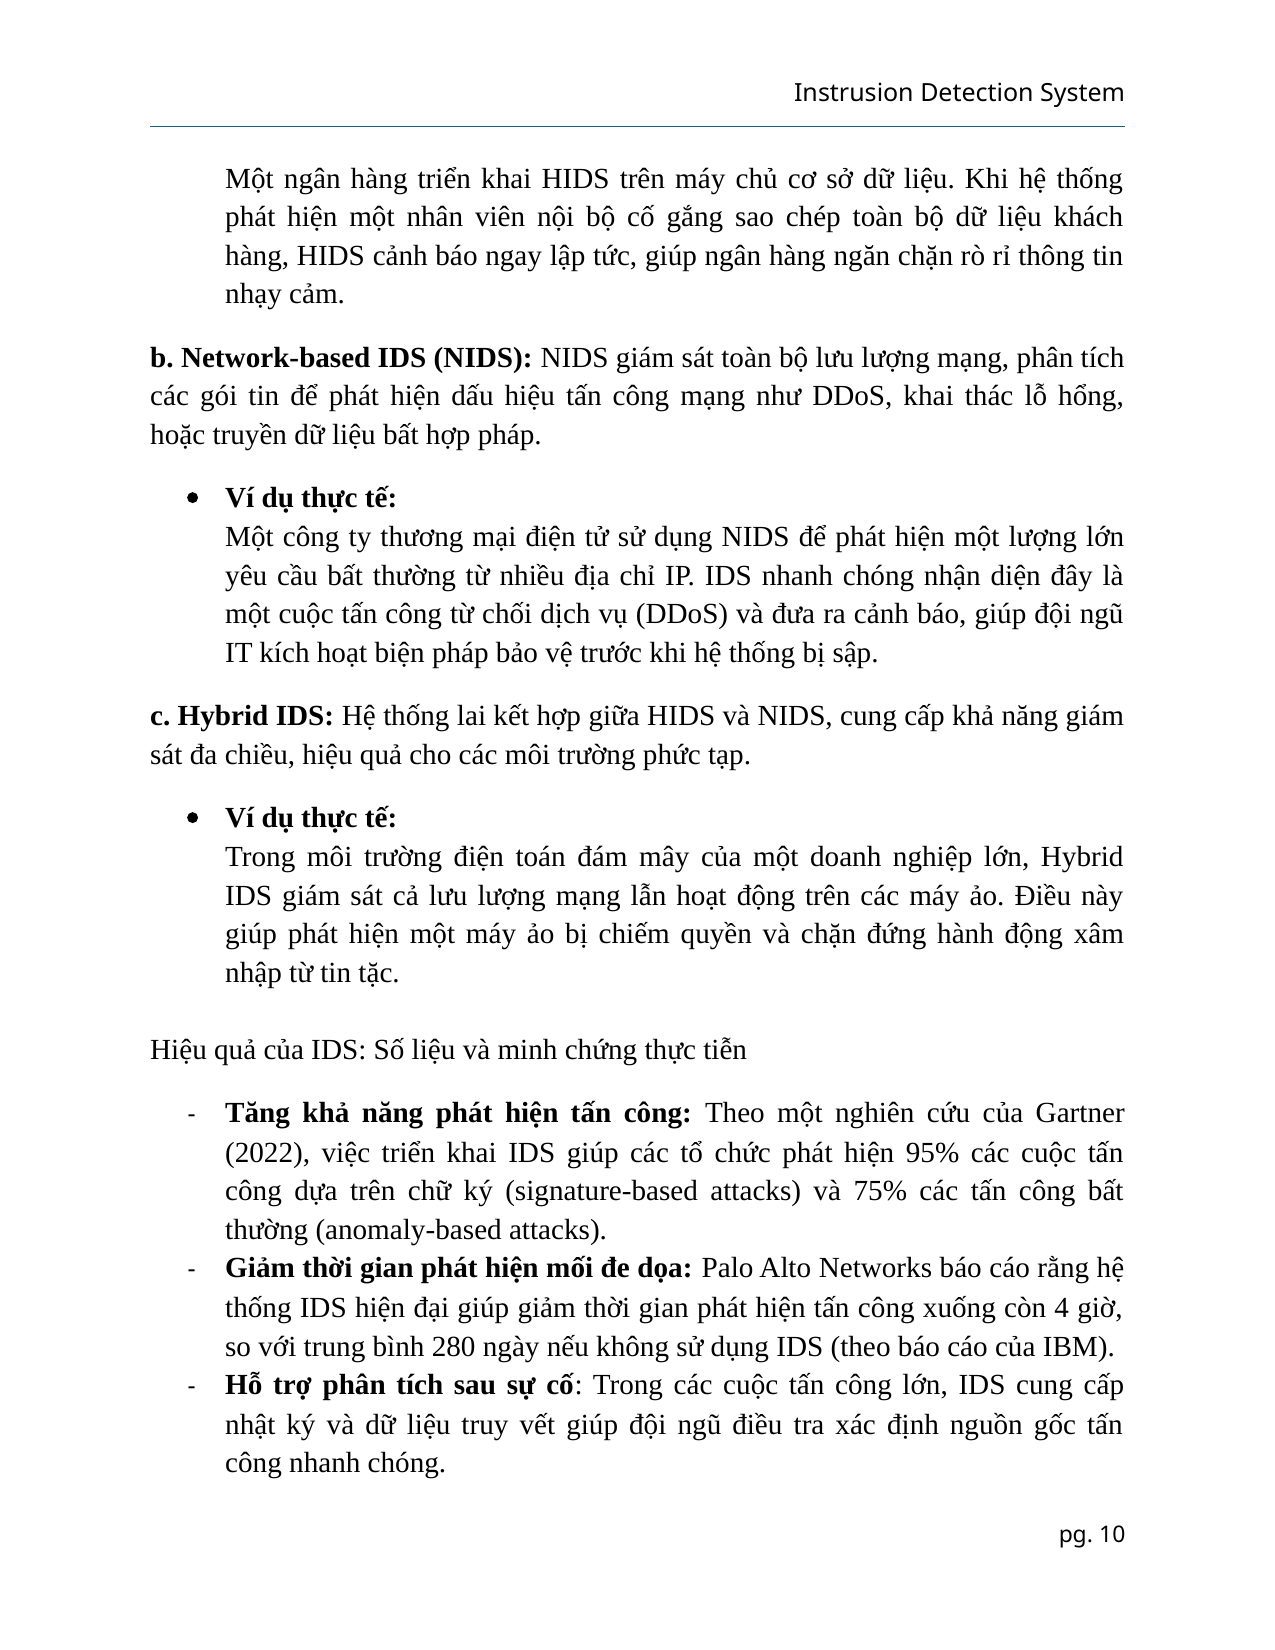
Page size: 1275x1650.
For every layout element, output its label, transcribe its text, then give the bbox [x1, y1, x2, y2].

list Giảm thời gian phát hiện mối đe dọa: Palo Alto Networks báo cáo rằng hệ thống IDS hiện đại giúp giảm thời gian phát hiện tấn công xuống còn 4 giờ, so với trung bình 280 ngày nếu không sử dụng IDS (theo báo cáo của IBM). [187, 1251, 1125, 1362]
text Hiệu quả của IDS: Số liệu và minh chứng thực tiễn [150, 1032, 1125, 1065]
list Một công ty thương mại điện tử sử dụng NIDS để phát hiện một lượng lớn yêu cầu bất thường từ nhiều địa chỉ IP. IDS nhanh chóng nhận diện đây là một cuộc tấn công từ chối dịch vụ (DDoS) và đưa ra cảnh báo, giúp đội ngũ IT kích hoạt biện pháp bảo vệ trước khi hệ thống bị sập. [225, 519, 1125, 668]
list Trong môi trường điện toán đám mây của một doanh nghiệp lớn, Hybrid IDS giám sát cả lưu lượng mạng lẫn hoạt động trên các máy ảo. Điều này giúp phát hiện một máy ảo bị chiếm quyền và chặn đứng hành động xâm nhập từ tin tặc. [225, 839, 1125, 988]
list Một ngân hàng triển khai HIDS trên máy chủ cơ sở dữ liệu. Khi hệ thống phát hiện một nhân viên nội bộ cố gắng sao chép toàn bộ dữ liệu khách hàng, HIDS cảnh báo ngay lập tức, giúp ngân hàng ngăn chặn rò rỉ thông tin nhạy cảm. [225, 161, 1125, 310]
list Ví dụ thực tế: [187, 801, 1125, 834]
list Ví dụ thực tế: [187, 481, 1125, 514]
list Tăng khả năng phát hiện tấn công: Theo một nghiên cứu của Gartner (2022), việc triển khai IDS giúp các tổ chức phát hiện 95% các cuộc tấn công dựa trên chữ ký (signature-based attacks) và 75% các tấn công bất thường (anomaly-based attacks). [187, 1095, 1125, 1246]
list Hỗ trợ phân tích sau sự cố: Trong các cuộc tấn công lớn, IDS cung cấp nhật ký và dữ liệu truy vết giúp đội ngũ điều tra xác định nguồn gốc tấn công nhanh chóng. [187, 1367, 1125, 1479]
text b. Network-based IDS (NIDS): NIDS giám sát toàn bộ lưu lượng mạng, phân tích các gói tin để phát hiện dấu hiệu tấn công mạng như DDoS, khai thác lỗ hổng, hoặc truyền dữ liệu bất hợp pháp. [150, 340, 1125, 451]
text c. Hybrid IDS: Hệ thống lai kết hợp giữa HIDS và NIDS, cung cấp khả năng giám sát đa chiều, hiệu quả cho các môi trường phức tạp. [150, 698, 1125, 771]
